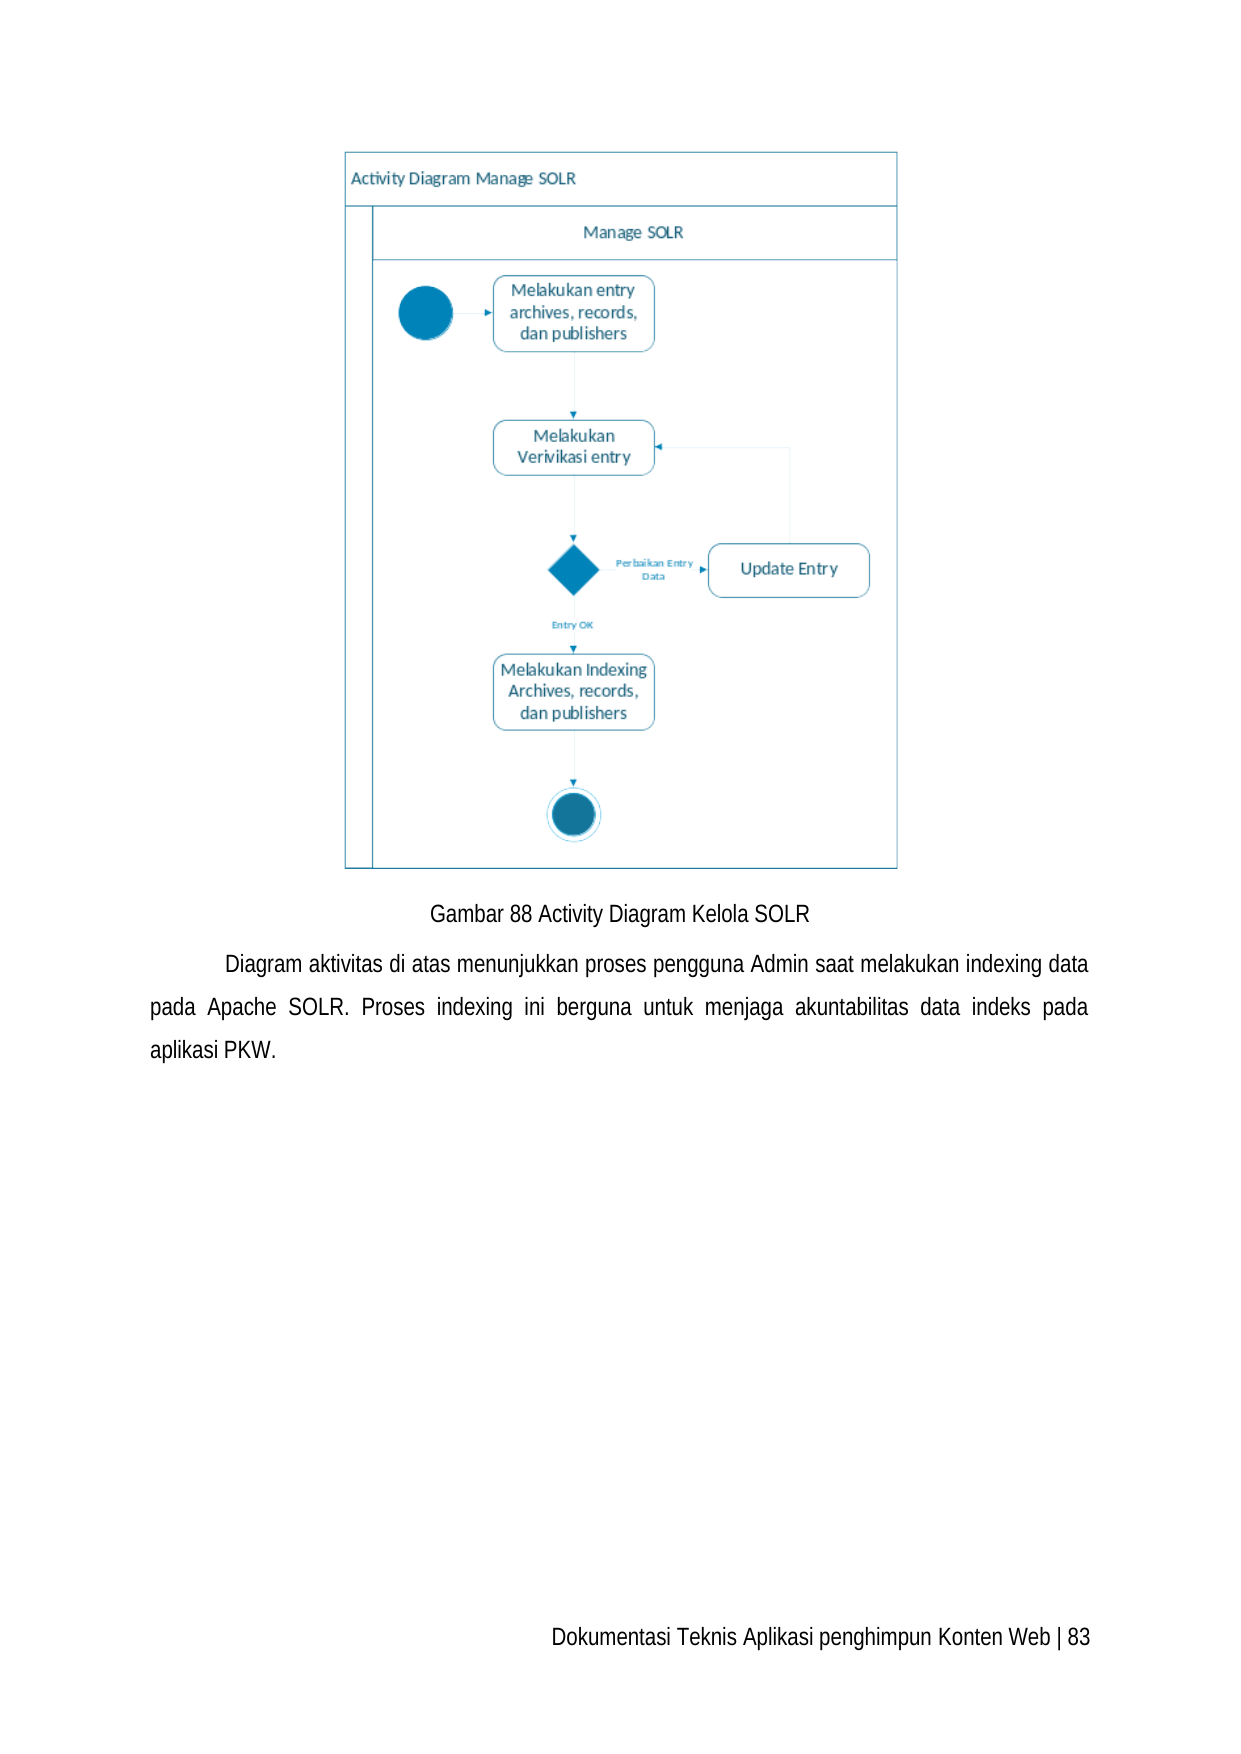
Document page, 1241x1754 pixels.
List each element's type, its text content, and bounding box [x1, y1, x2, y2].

text Diagram aktivitas di atas menunjukkan proses pengguna Admin saat melakukan indexing data pada Apache SOLR. Proses indexing ini berguna untuk menjaga akuntabilitas data indeks pada aplikasi PKW. [150, 949, 1090, 1063]
text Gambar 88 Activity Diagram Kelola SOLR [150, 899, 1090, 928]
